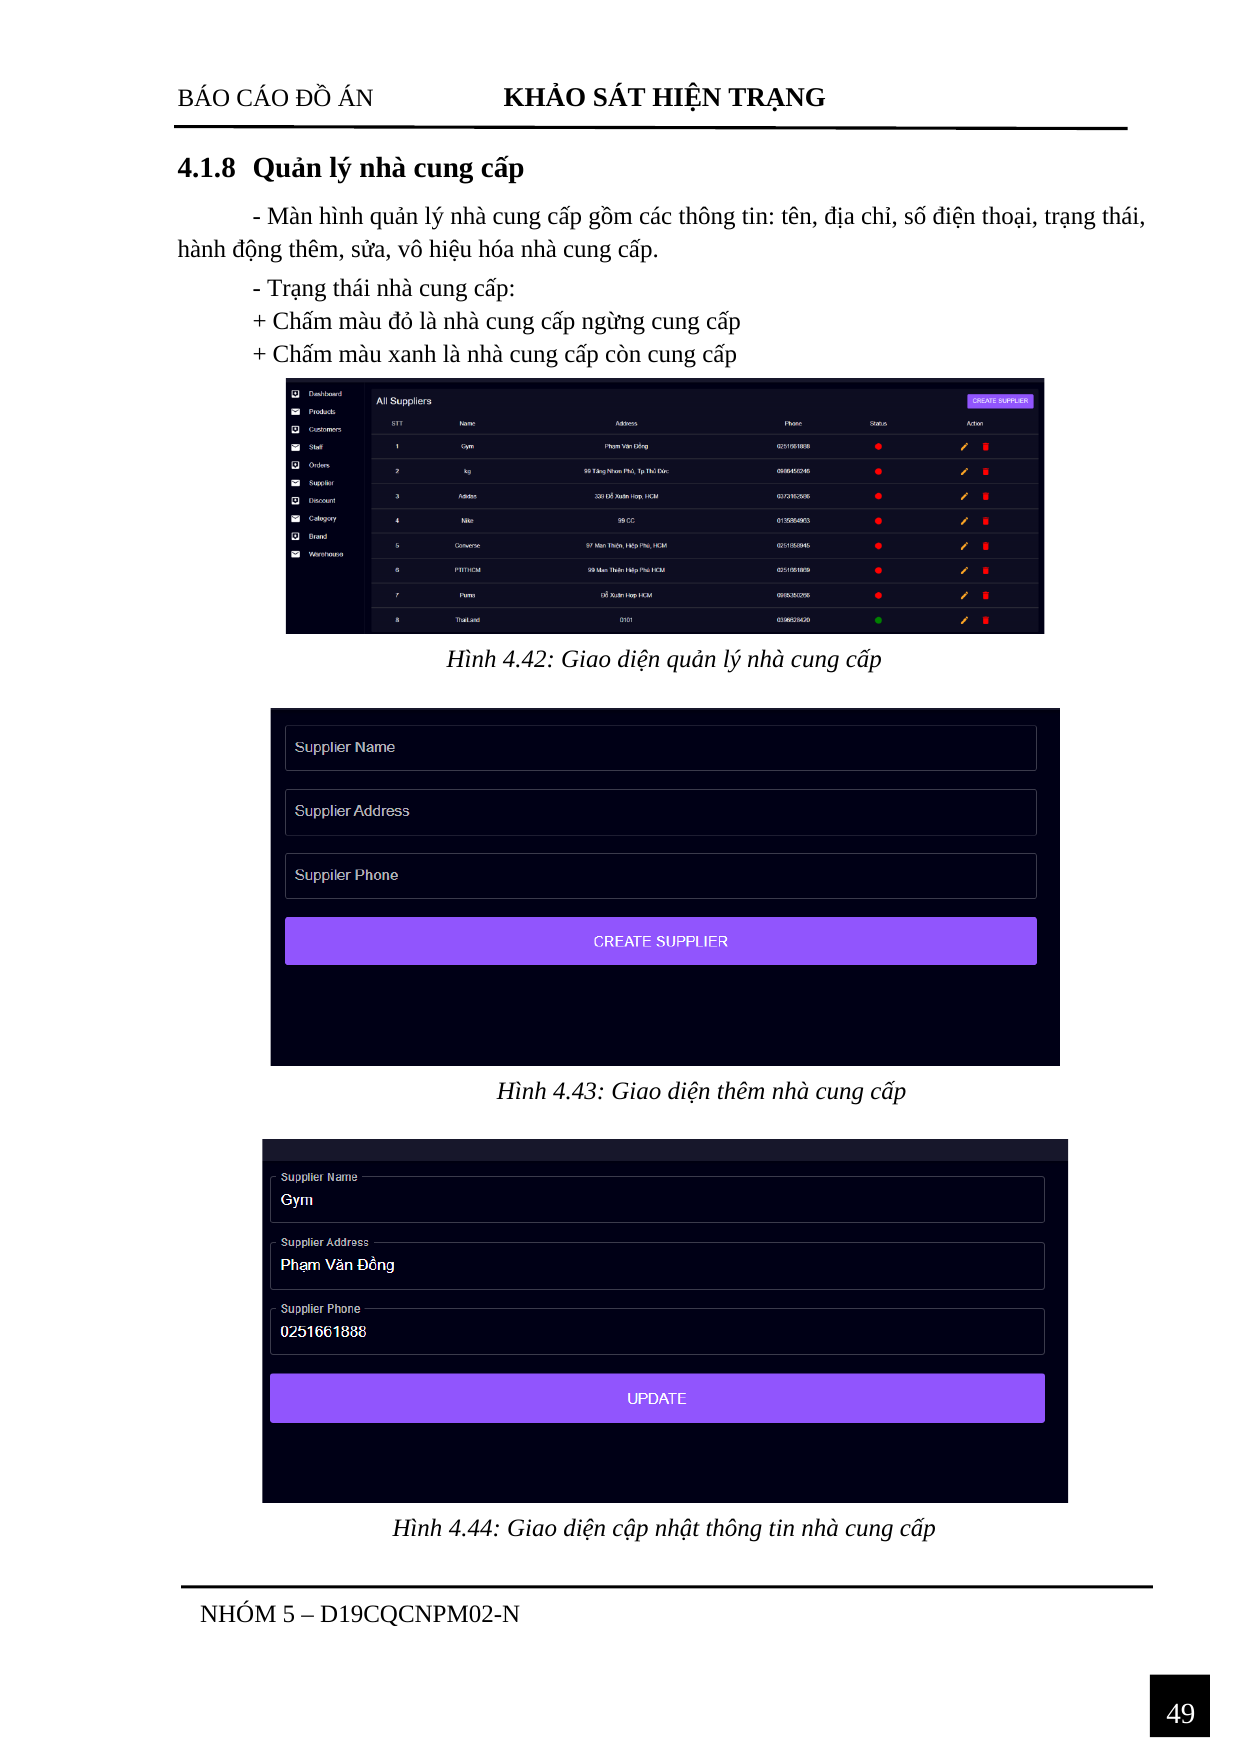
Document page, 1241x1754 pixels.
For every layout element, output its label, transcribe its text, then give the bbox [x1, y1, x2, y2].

picture [262, 1139, 1069, 1503]
text - Trạng thái nhà cung cấp: + Chấm màu đỏ là nhà cung cấp ngừng cung cấp + Chấm màu xanh là nhà cung cấp còn cung cấp [177, 273, 1153, 368]
picture [270, 708, 1060, 1066]
subtitle Quản lý nhà cung cấp [177, 150, 1153, 183]
picture [285, 378, 1045, 634]
text - Màn hình quản lý nhà cung cấp gồm các thông tin: tên, địa chỉ, số điện thoại, trạng thái, hành động thêm, sửa, vô hiệu hóa nhà cung cấp. [177, 201, 1153, 263]
